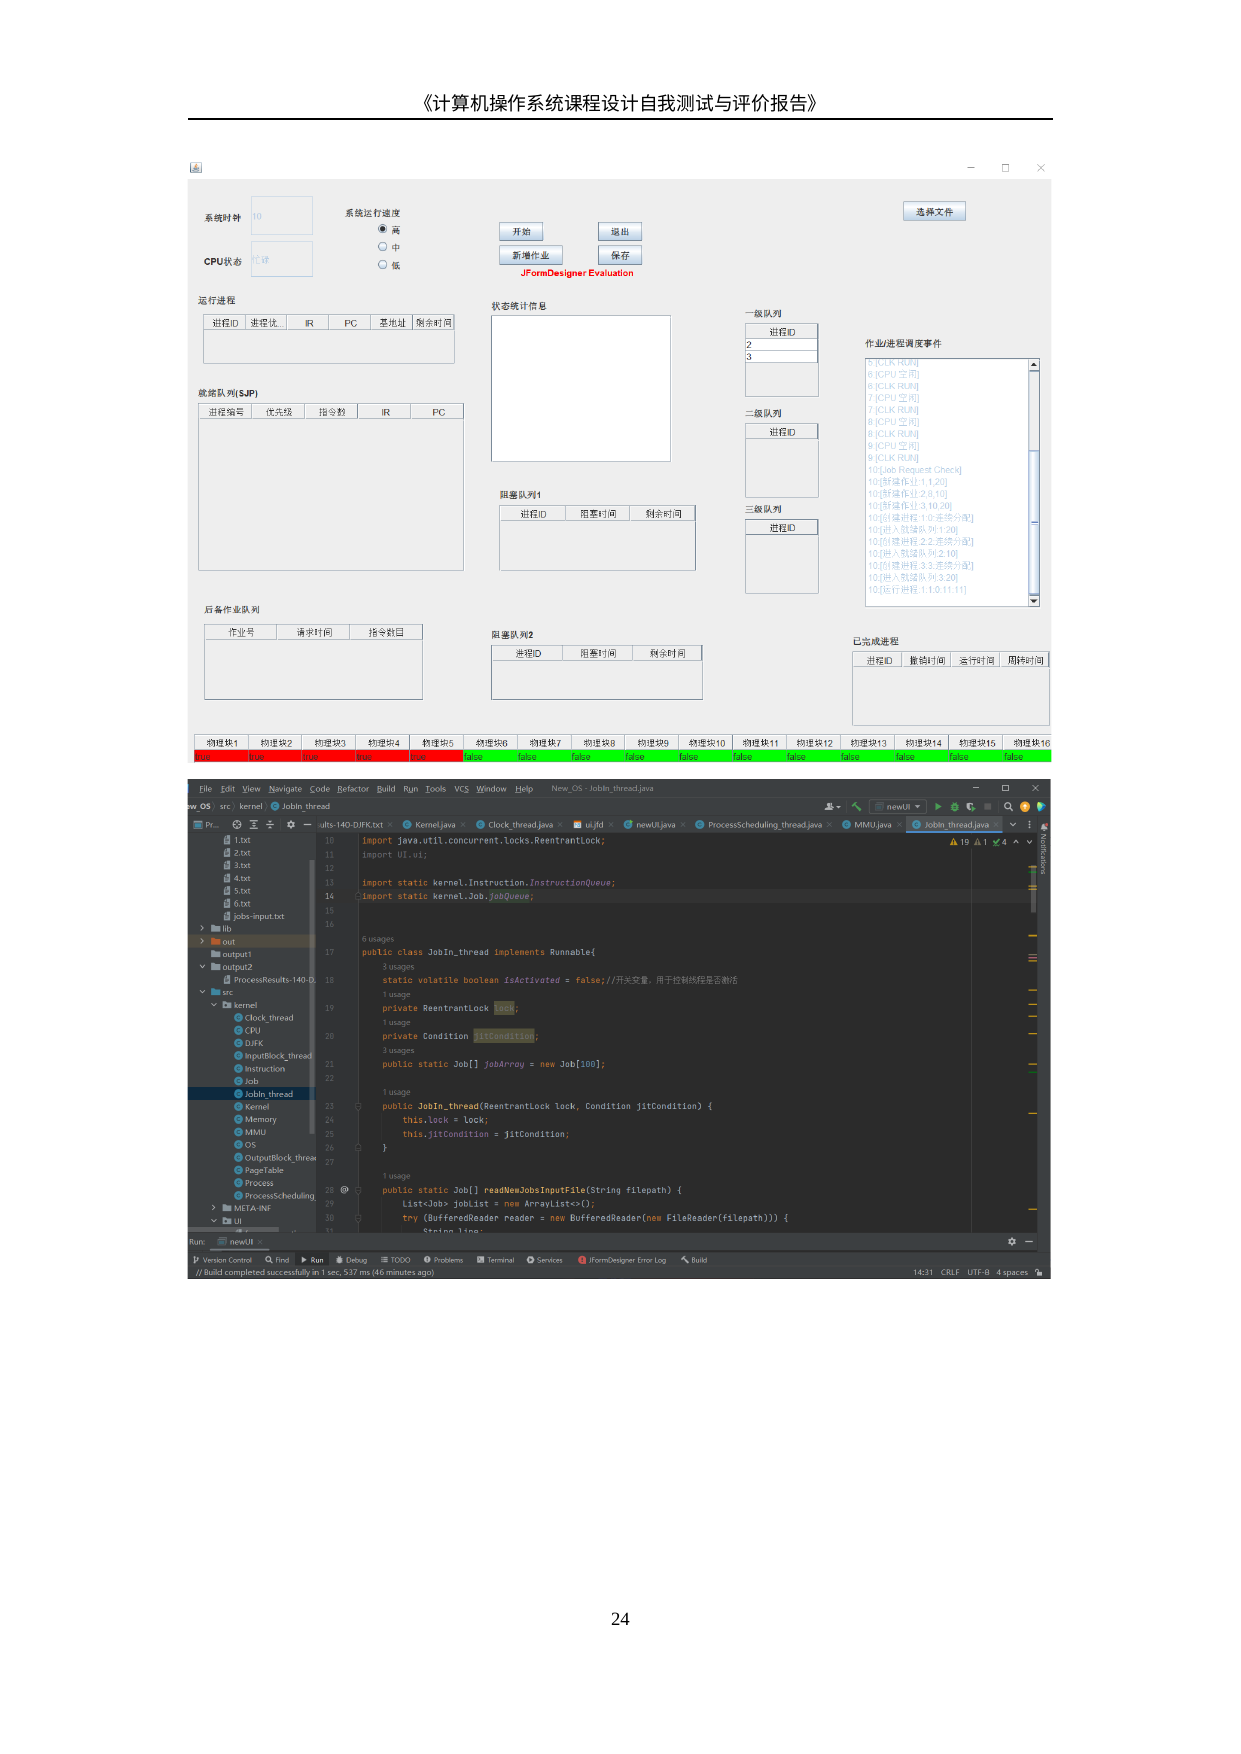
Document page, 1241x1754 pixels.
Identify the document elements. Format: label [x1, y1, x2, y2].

picture [187, 779, 1051, 1279]
picture [187, 162, 1052, 763]
